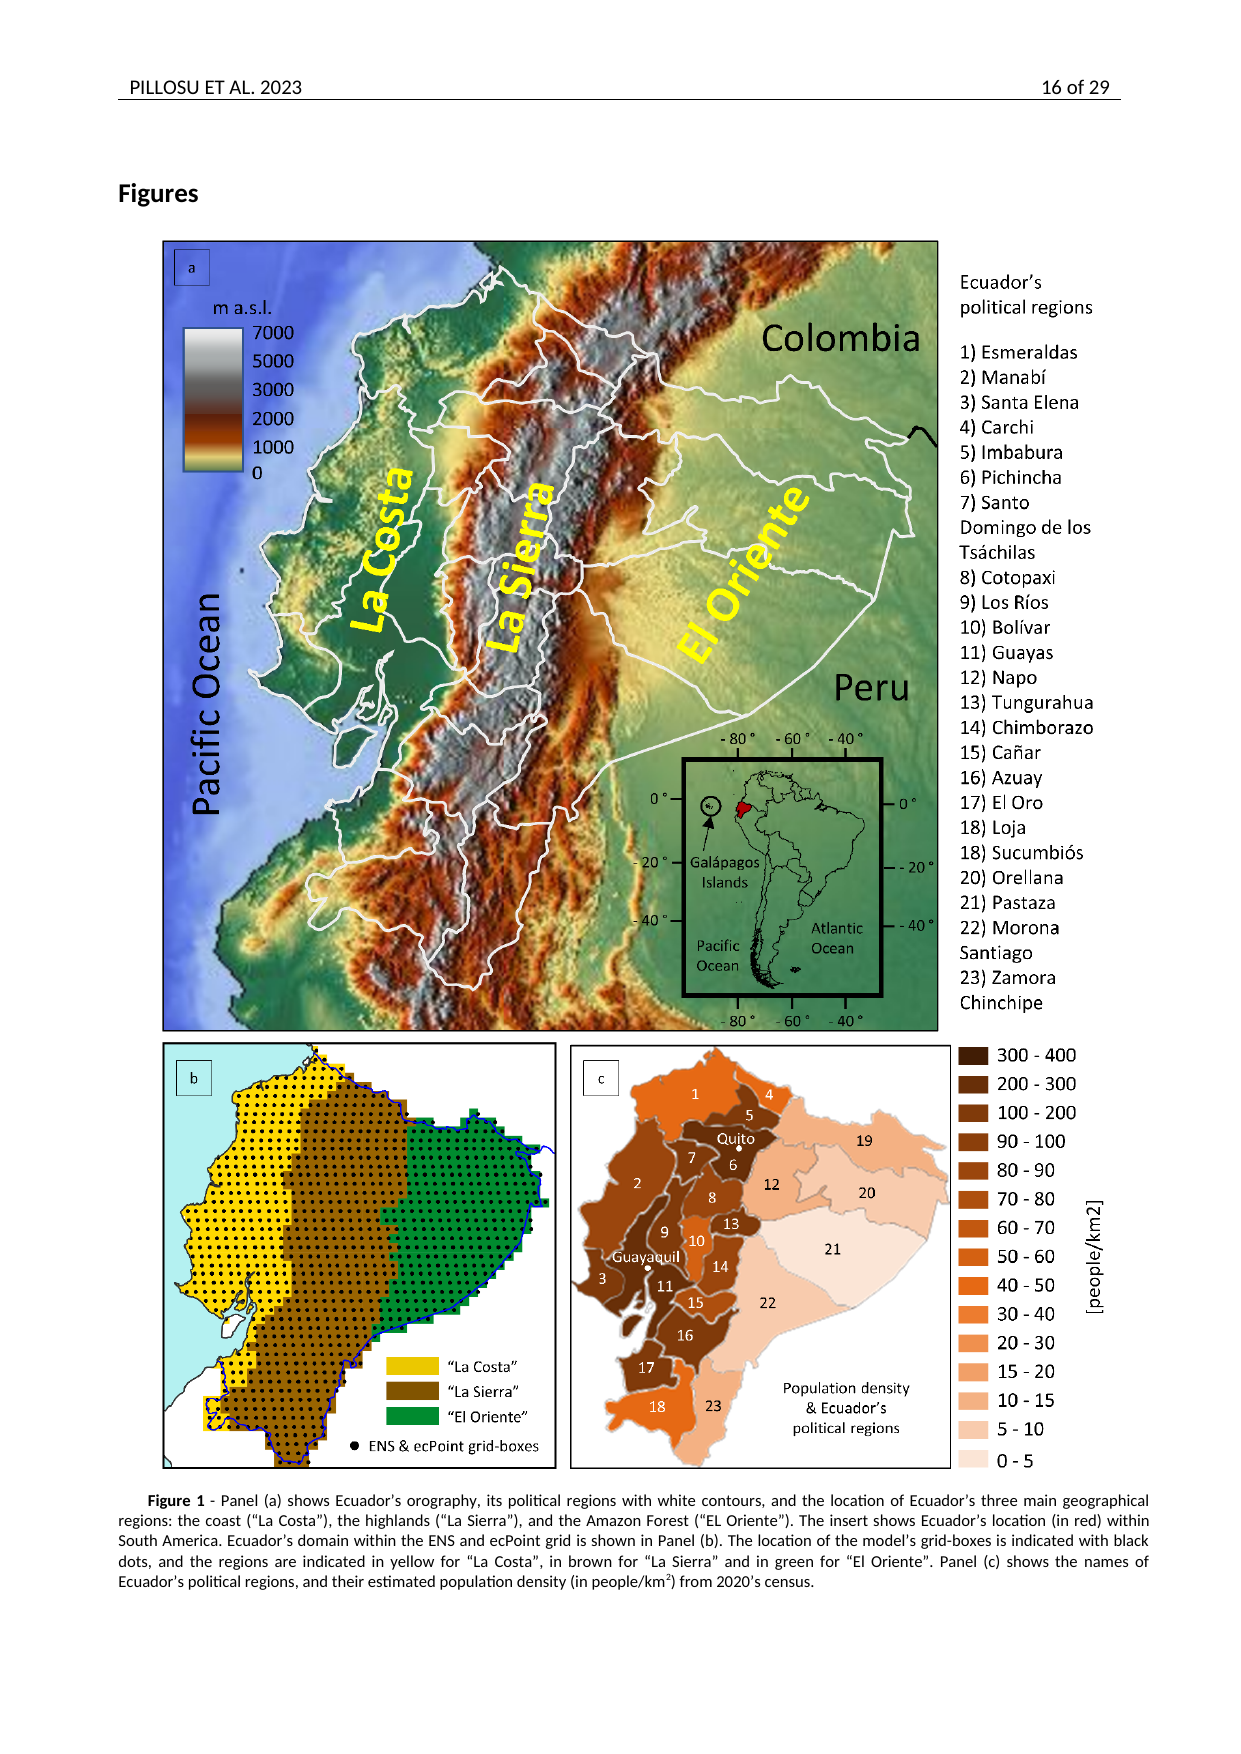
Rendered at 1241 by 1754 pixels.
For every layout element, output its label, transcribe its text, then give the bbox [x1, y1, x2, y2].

subtitle Figures [118, 176, 1152, 209]
picture [156, 234, 1114, 1478]
text Figure 1 - Panel (a) shows Ecuador’s orography, its political regions with white contours, and the location of Ecuador’s three main geographical regions: the coast (“La Costa”), the highlands (“La Sierra”), and the Amazon Forest (“EL Oriente”). The insert shows Ecuador’s location (in red) within South America. Ecuador’s domain within the ENS and ecPoint grid is shown in Panel (b). The location of the model’s grid-boxes is indicated with black dots, and the regions are indicated in yellow for “La Costa”, in brown for “La Sierra” and in green for “El Oriente”. Panel (c) shows the names of Ecuador’s political regions, and their estimated population density (in people/km2) from 2020’s census. [118, 1490, 1152, 1592]
